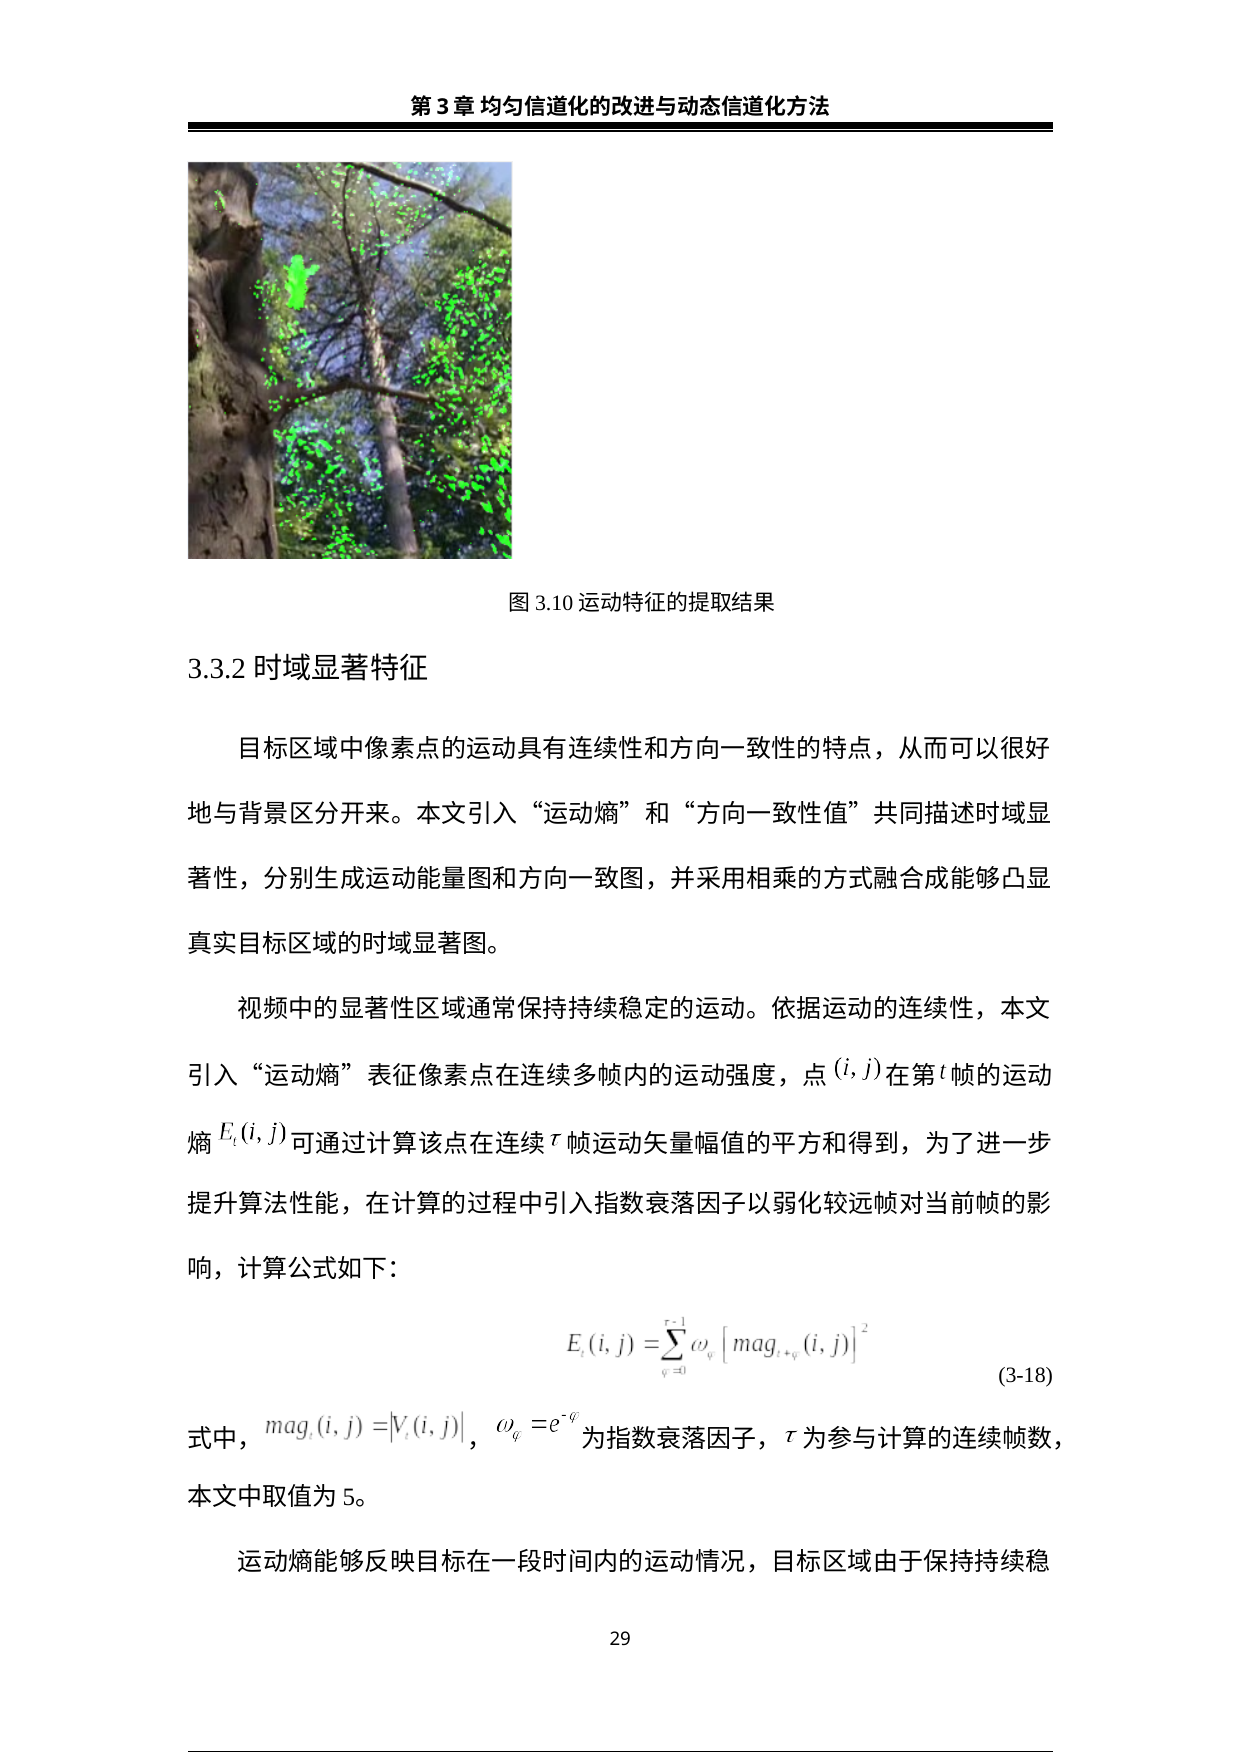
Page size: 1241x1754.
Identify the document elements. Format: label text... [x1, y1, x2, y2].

text 目标区域中像素点的运动具有连续性和方向一致性的特点，从而可以很好地与背景区分开来。本文引入“运动熵”和“方向一致性值”共同描述时域显著性，分别生成运动能量图和方向一致图，并采用相乘的方式融合成能够凸显真实目标区域的时域显著图。 [187, 714, 1053, 974]
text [187, 1527, 1053, 1592]
text 式中，，为指数衰落因子，为参与计算的连续帧数，本文中取值为5。 [187, 1397, 1053, 1527]
text 图3.10 运动特征的提取结果 [187, 584, 1053, 617]
text (3-18) [187, 1299, 1053, 1397]
text 视频中的显著性区域通常保持持续稳定的运动。依据运动的连续性，本文引入“运动熵”表征像素点在连续多帧内的运动强度，点在第帧的运动熵可通过计算该点在连续帧运动矢量幅值的平方和得到，为了进一步提升算法性能，在计算的过程中引入指数衰落因子以弱化较远帧对当前帧的影响，计算公式如下： [187, 974, 1053, 1299]
subtitle 3.3.2 时域显著特征 [187, 633, 1053, 698]
picture [187, 161, 513, 559]
